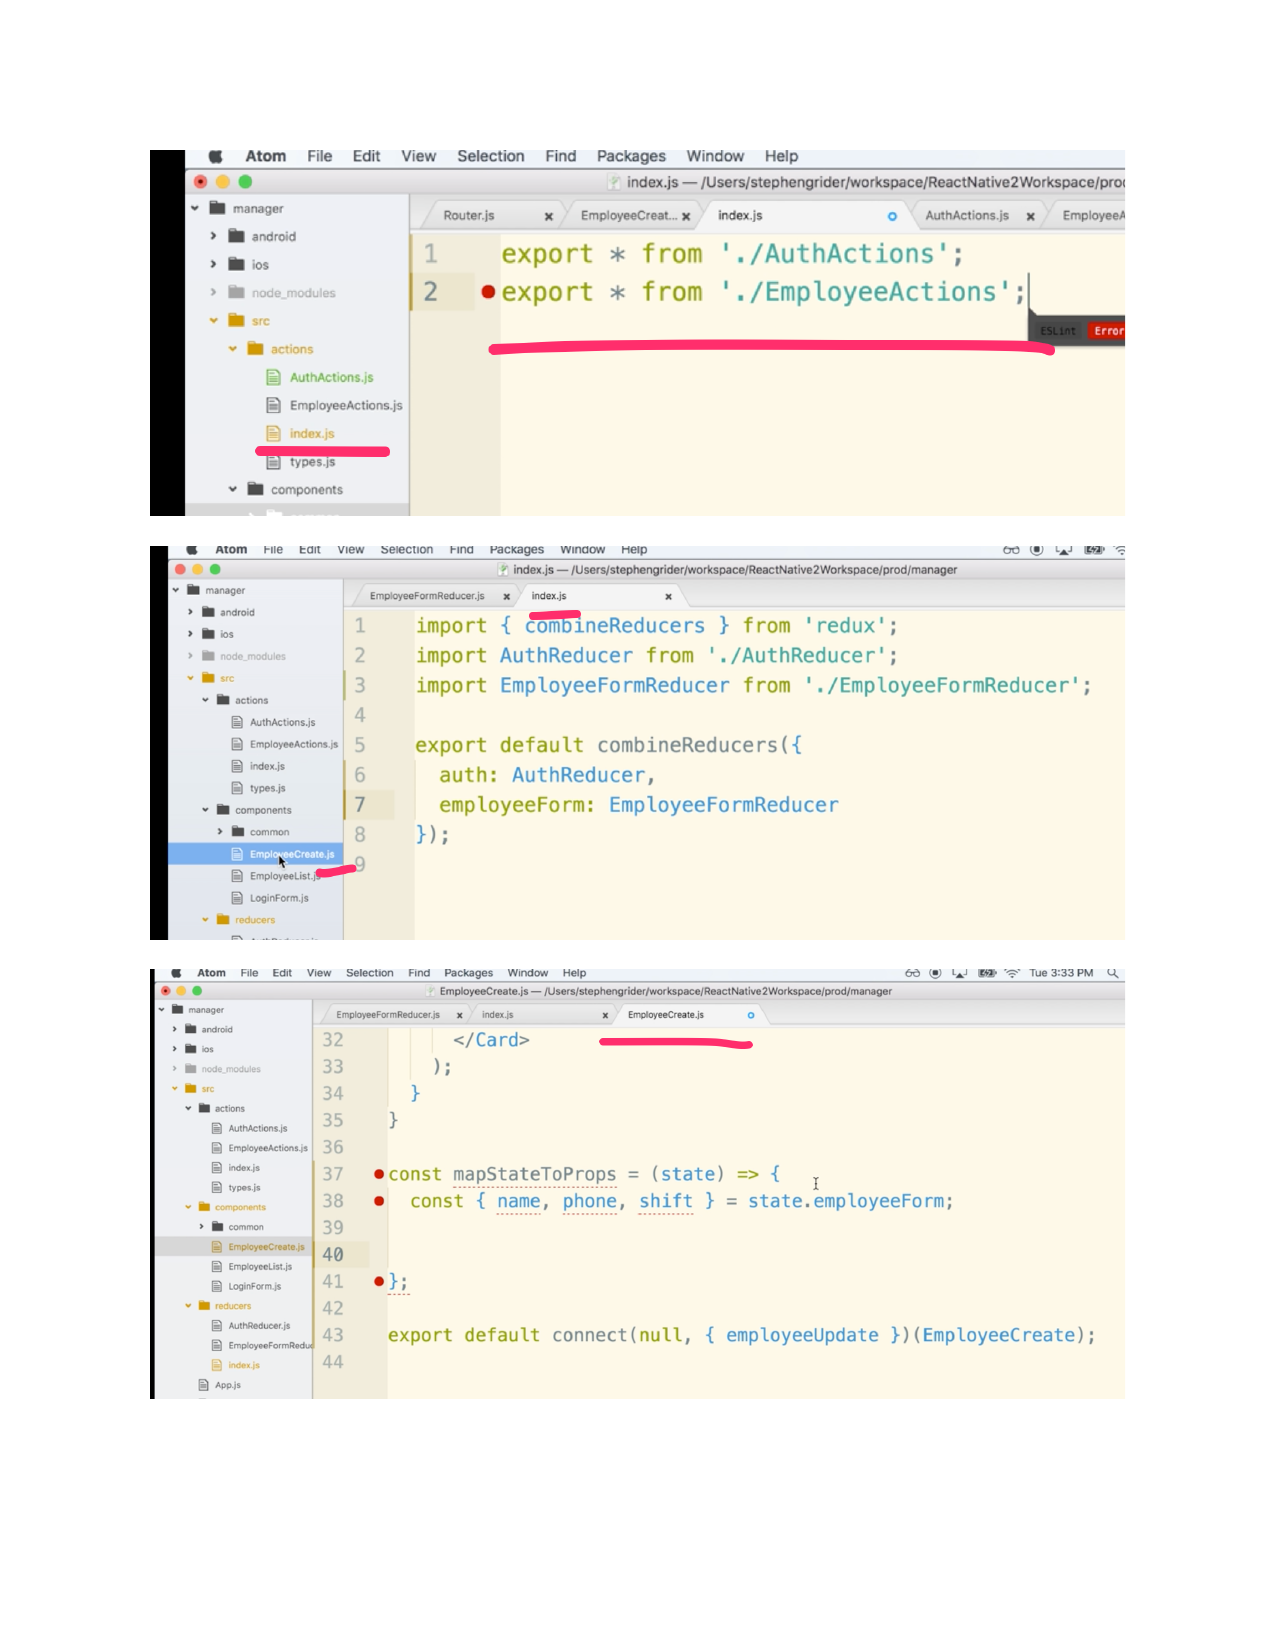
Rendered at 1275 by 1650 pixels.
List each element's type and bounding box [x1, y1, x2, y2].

picture [150, 150, 1125, 516]
picture [150, 546, 1125, 940]
picture [150, 969, 1125, 1399]
